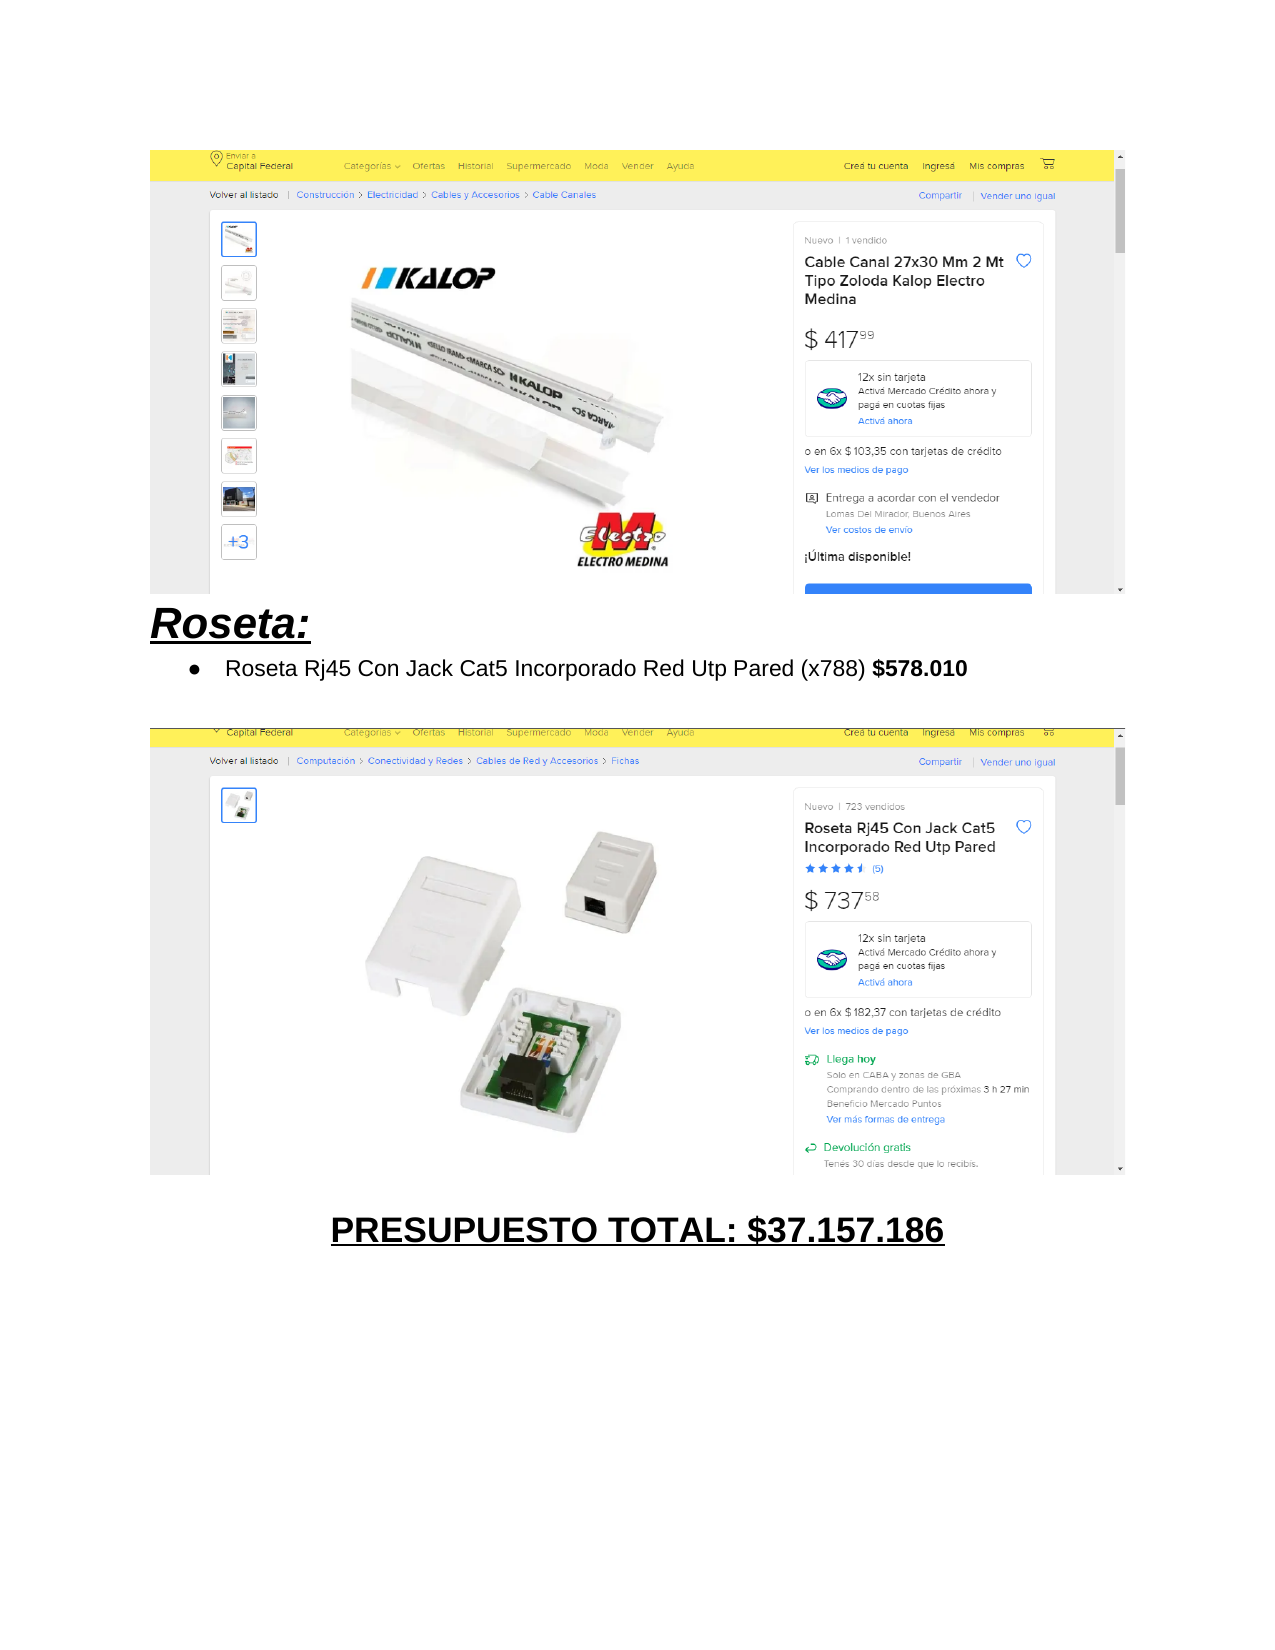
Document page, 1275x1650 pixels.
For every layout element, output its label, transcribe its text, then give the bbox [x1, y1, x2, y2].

picture [150, 150, 1125, 594]
text Roseta: [150, 598, 1125, 648]
picture [150, 728, 1125, 1175]
text PRESUPUESTO TOTAL: $37.157.186 [150, 1209, 1125, 1249]
subtitle Roseta Rj45 Con Jack Cat5 Incorporado Red Utp Pared (x788) $578.010 [187, 655, 1081, 682]
